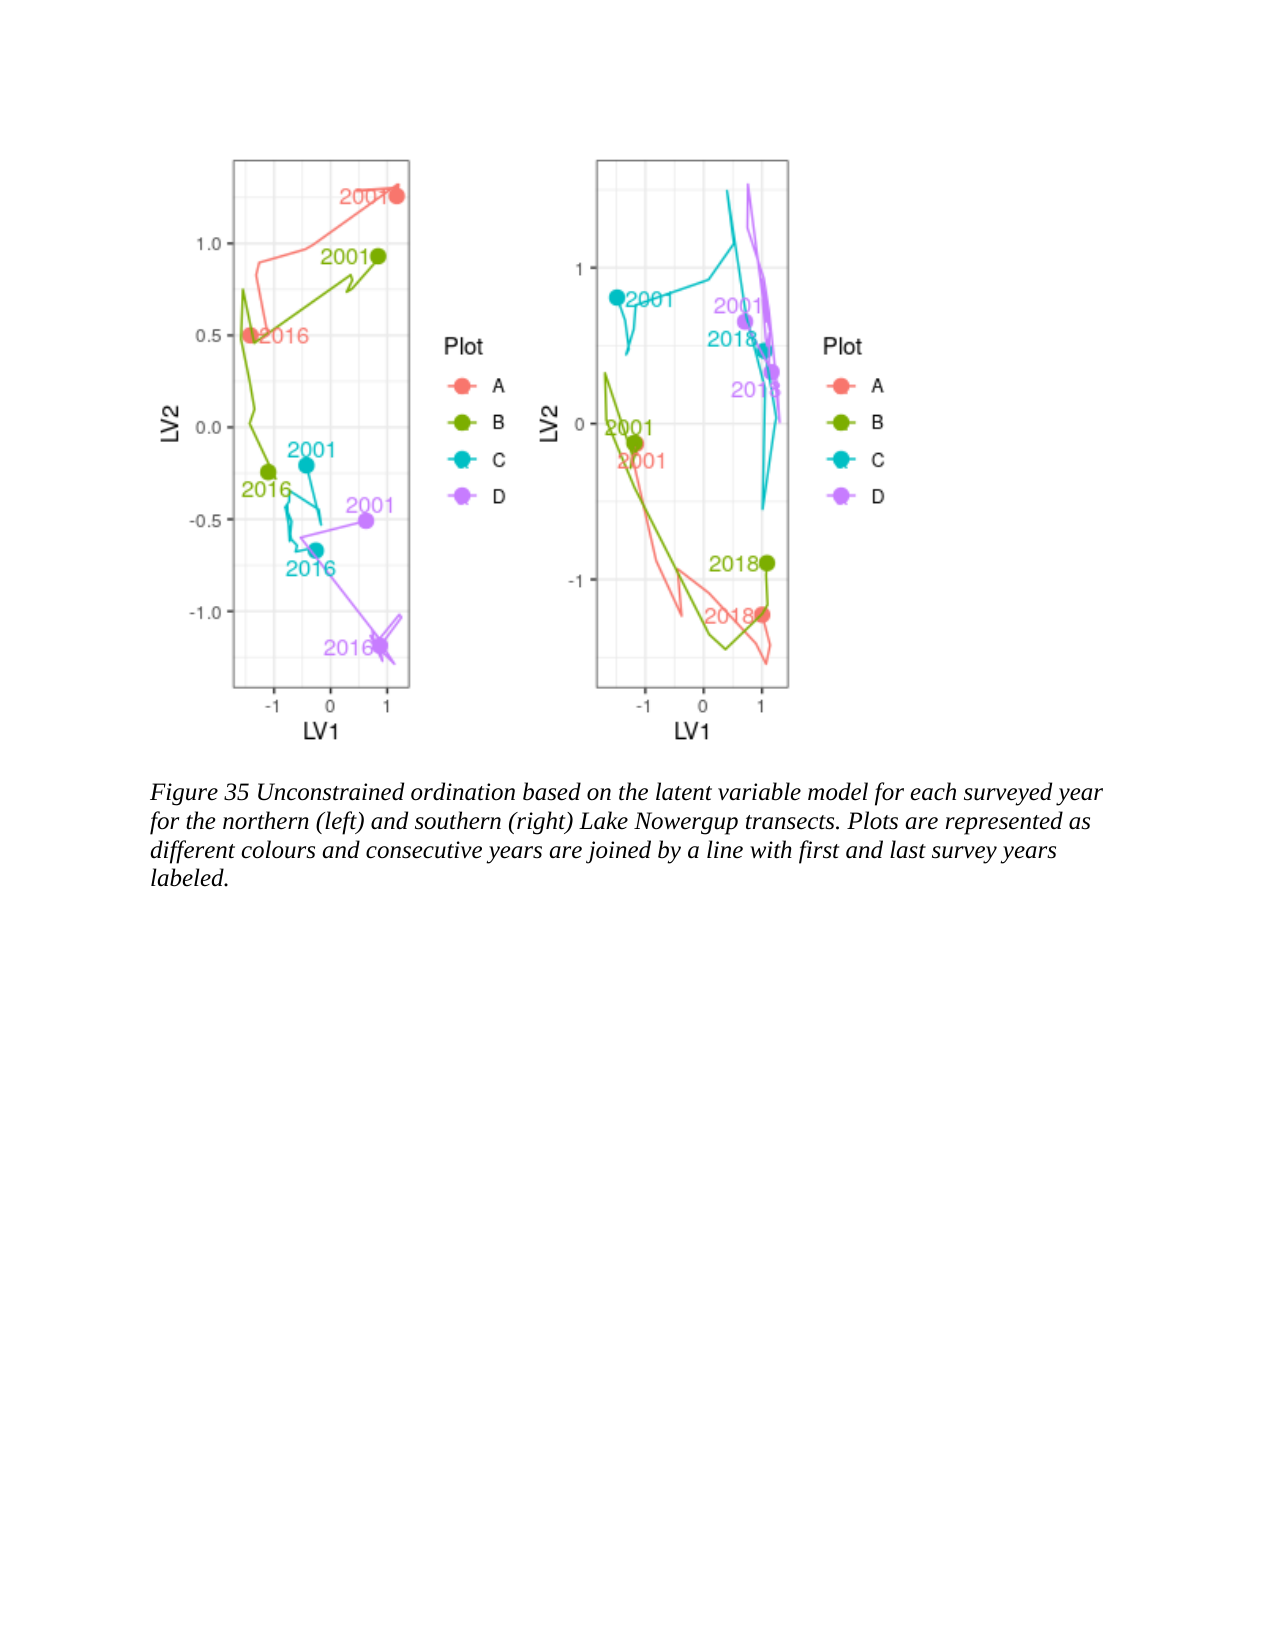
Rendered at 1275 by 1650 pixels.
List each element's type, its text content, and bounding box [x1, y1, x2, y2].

text Figure 35 Unconstrained ordination based on the latent variable model for each surveyed year for the northern (left) and southern (right) Lake Nowergup transects. Plots are represented as different colours and consecutive years are joined by a line with first and last survey years labeled. [150, 777, 1125, 892]
picture [150, 150, 908, 757]
